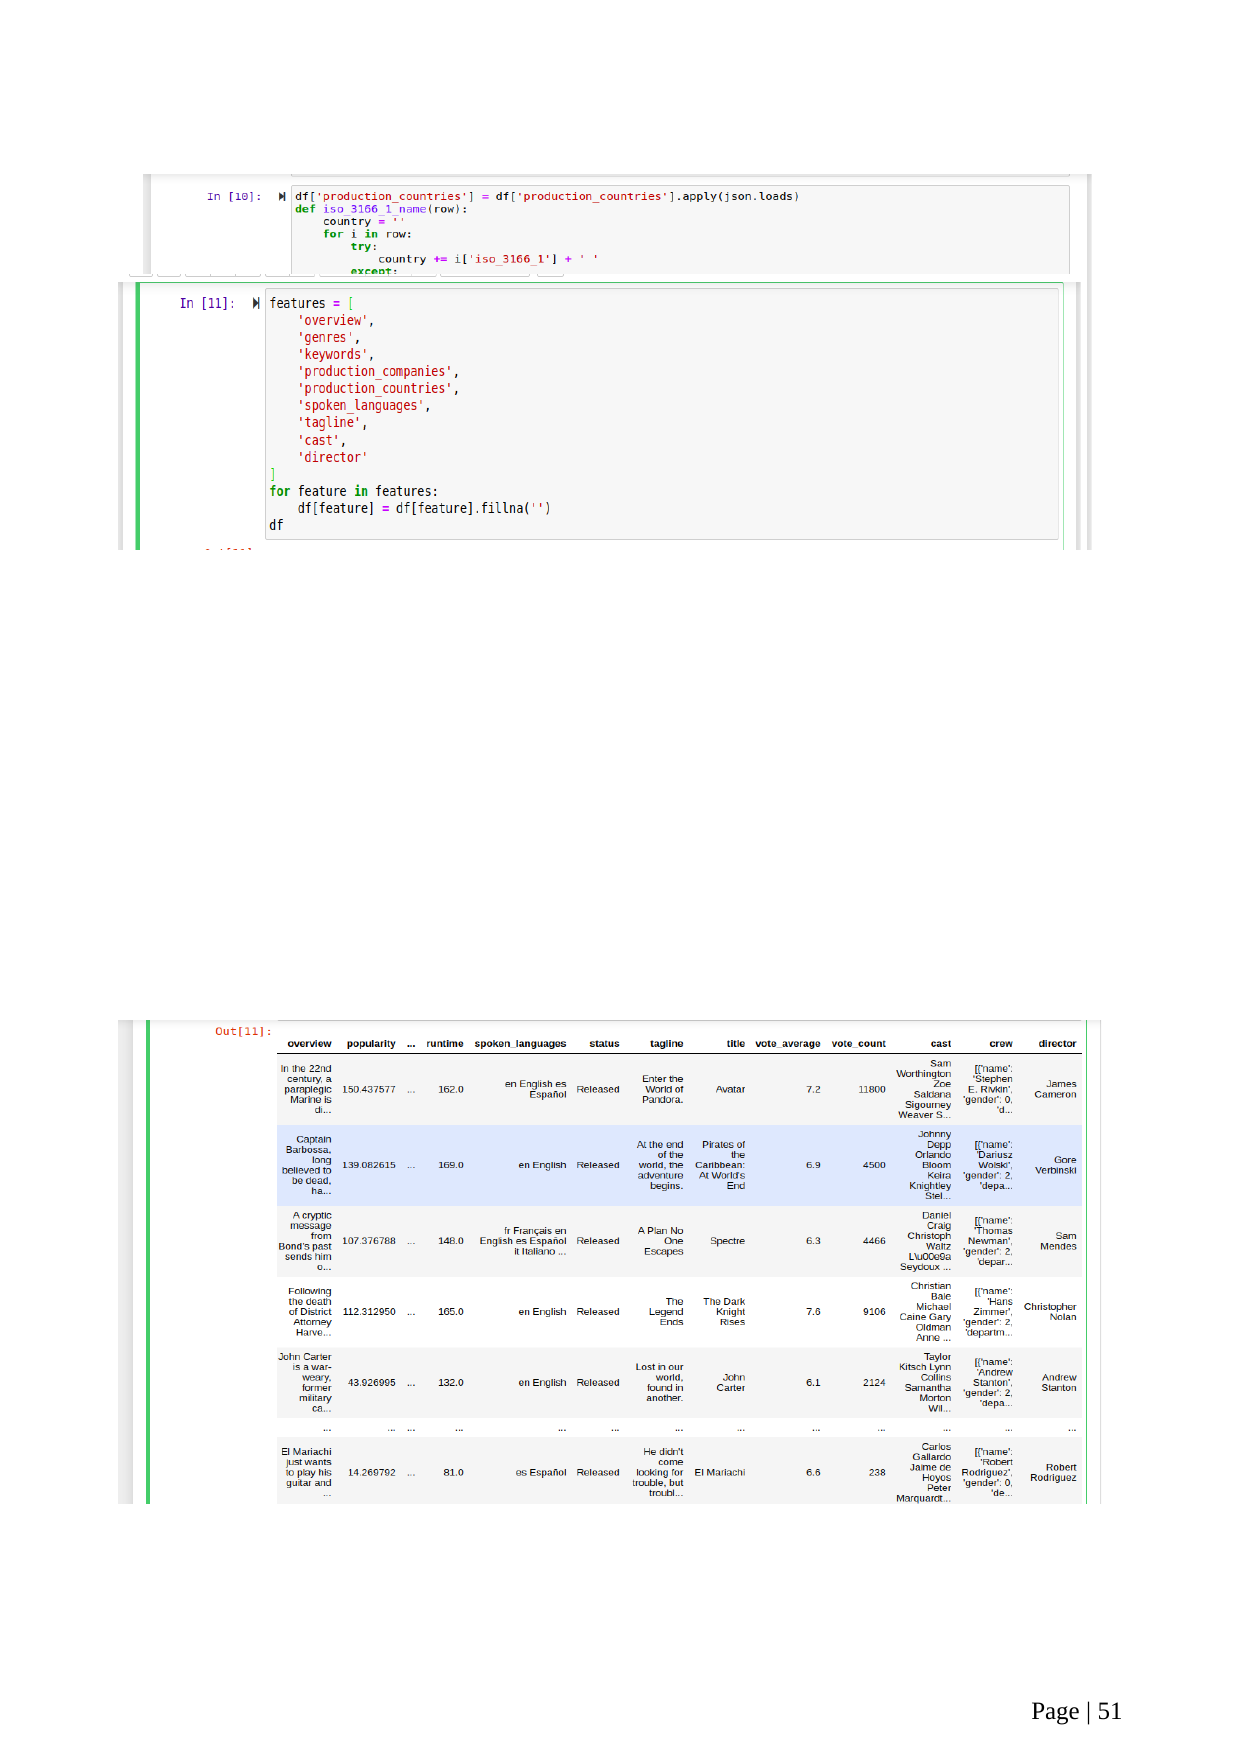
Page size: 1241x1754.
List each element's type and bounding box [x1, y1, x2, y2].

picture [118, 1020, 1102, 1504]
picture [118, 172, 1092, 550]
